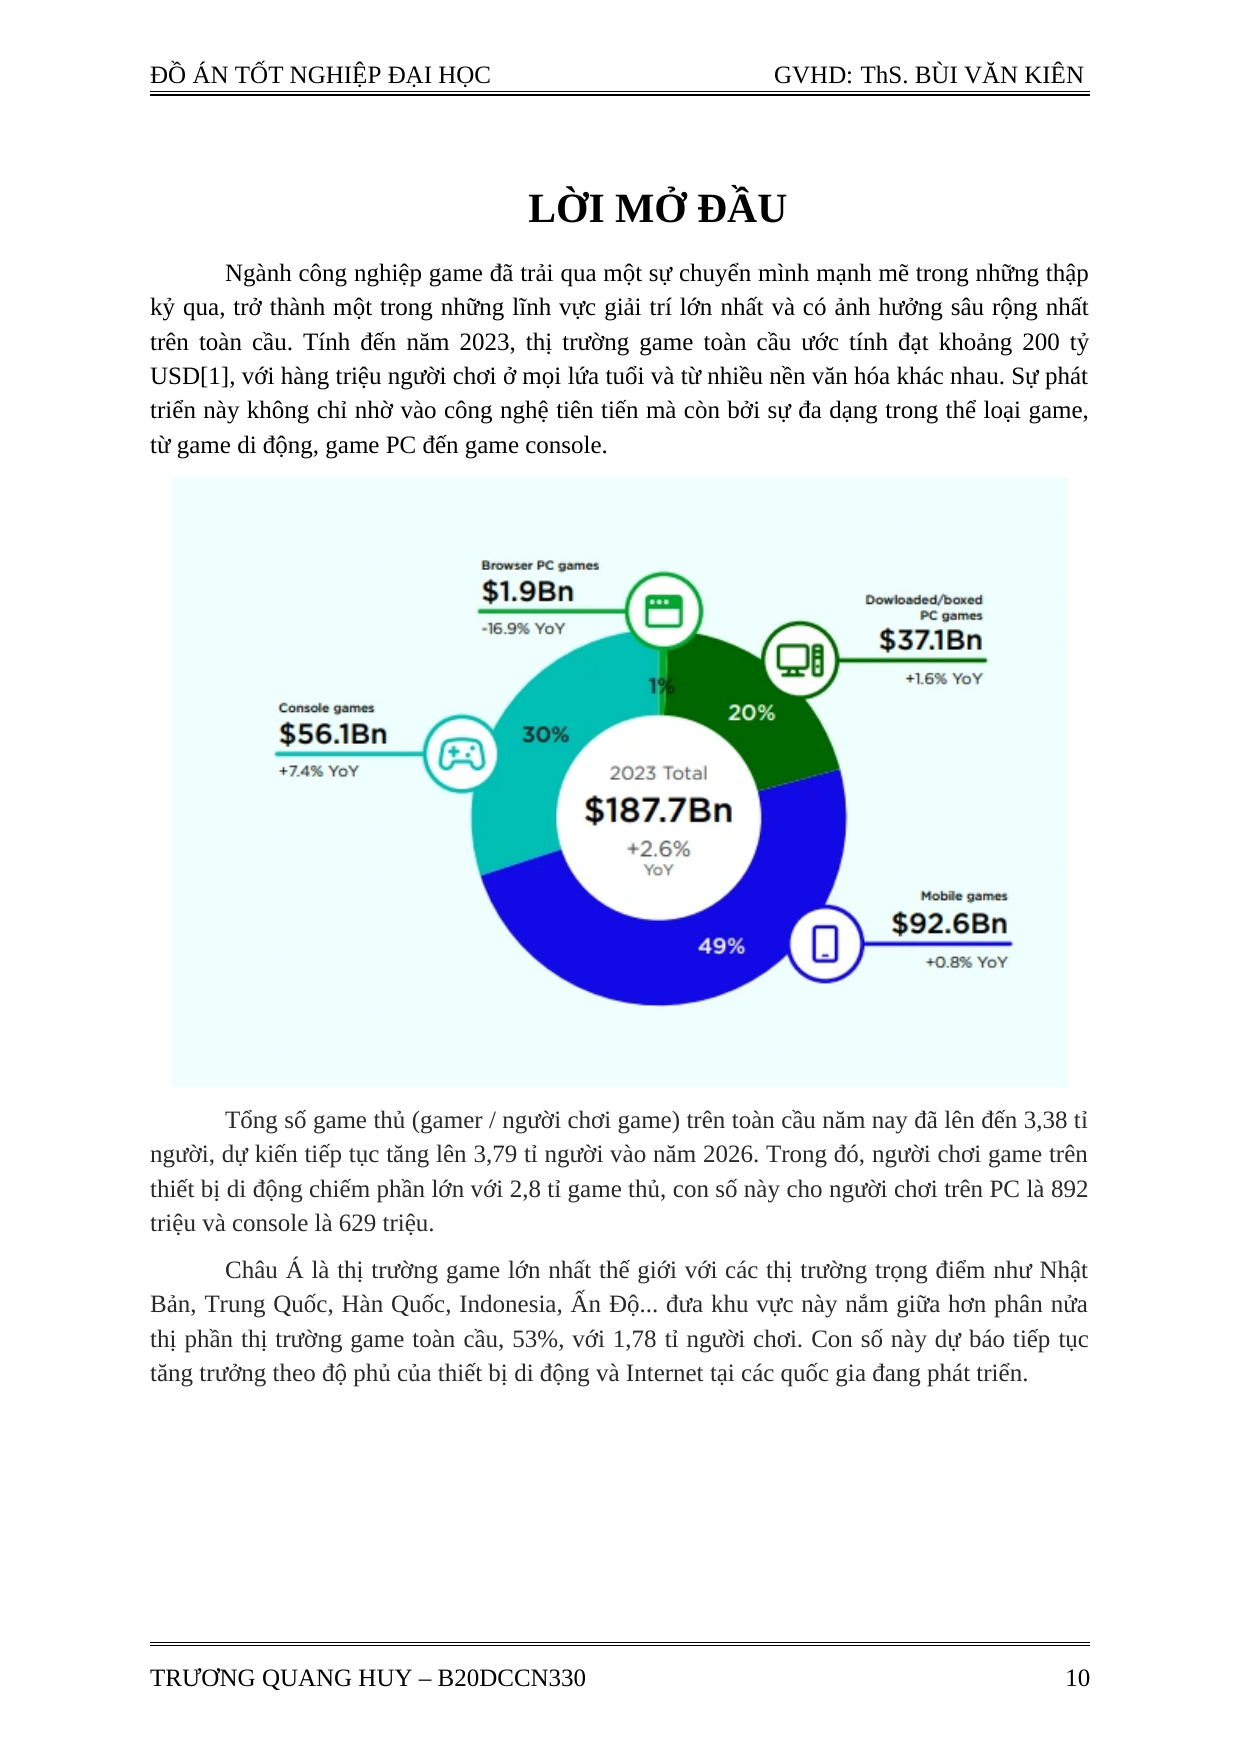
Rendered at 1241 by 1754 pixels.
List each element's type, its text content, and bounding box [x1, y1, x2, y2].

title LỜI MỞ ĐẦU [150, 183, 1090, 231]
text Châu Á là thị trường game lớn nhất thế giới với các thị trường trọng điểm như Nhật Bản, Trung Quốc, Hàn Quốc, Indonesia, Ấn Độ... đưa khu vực này nắm giữa hơn phân nửa thị phần thị trường game toàn cầu, 53%, với 1,78 tỉ người chơi. Con số này dự báo tiếp tục tăng trưởng theo độ phủ của thiết bị di động và Internet tại các quốc gia đang phát triển. [150, 1255, 1090, 1387]
picture [172, 477, 1068, 1087]
text Tổng số game thủ (gamer / người chơi game) trên toàn cầu năm nay đã lên đến 3,38 tỉ người, dự kiến tiếp tục tăng lên 3,79 tỉ người vào năm 2026. Trong đó, người chơi game trên thiết bị di động chiếm phần lớn với 2,8 tỉ game thủ, con số này cho người chơi trên PC là 892 triệu và console là 629 triệu. [150, 1105, 1090, 1237]
text Ngành công nghiệp game đã trải qua một sự chuyển mình mạnh mẽ trong những thập kỷ qua, trở thành một trong những lĩnh vực giải trí lớn nhất và có ảnh hưởng sâu rộng nhất trên toàn cầu. Tính đến năm 2023, thị trường game toàn cầu ước tính đạt khoảng 200 tỷ USD[1], với hàng triệu người chơi ở mọi lứa tuổi và từ nhiều nền văn hóa khác nhau. Sự phát triển này không chỉ nhờ vào công nghệ tiên tiến mà còn bởi sự đa dạng trong thể loại game, từ game di động, game PC đến game console. [150, 258, 1090, 459]
